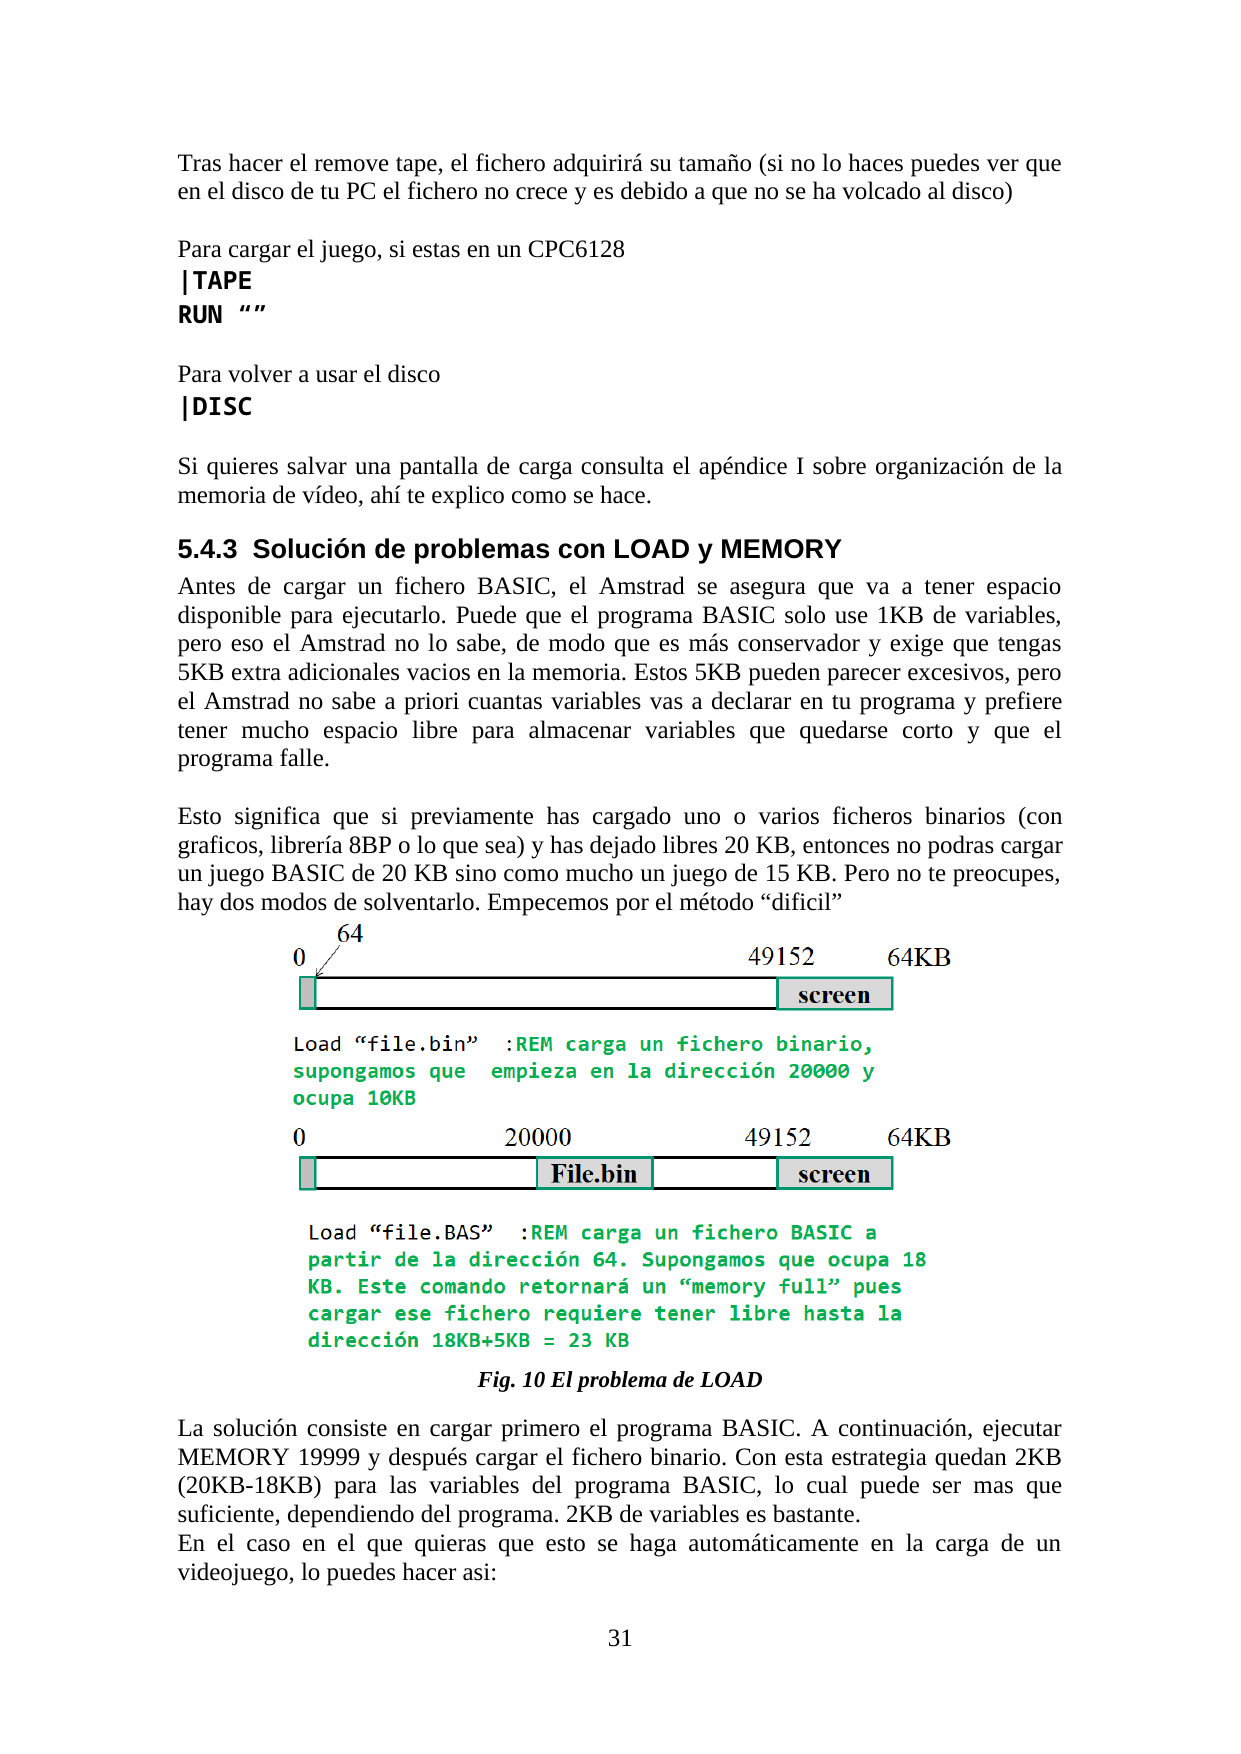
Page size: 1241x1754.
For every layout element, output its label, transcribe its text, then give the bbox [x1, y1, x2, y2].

text |TAPE [177, 263, 1063, 297]
subtitle Solución de problemas con LOAD y MEMORY [177, 533, 1063, 565]
text La solución consiste en cargar primero el programa BASIC. A continuación, ejecutar MEMORY 19999 y después cargar el fichero binario. Con esta estrategia quedan 2KB (20KB-18KB) para las variables del programa BASIC, lo cual puede ser mas que suficiente, dependiendo del programa. 2KB de variables es bastante. [177, 1413, 1063, 1528]
text Si quieres salvar una pantalla de carga consulta el apéndice I sobre organización de la memoria de vídeo, ahí te explico como se hace. [177, 451, 1063, 508]
text Para cargar el juego, si estas en un CPC6128 [177, 234, 1063, 263]
text |DISC [177, 388, 1063, 422]
text Tras hacer el remove tape, el fichero adquirirá su tamaño (si no lo haces puedes ver que en el disco de tu PC el fichero no crece y es debido a que no se ha volcado al disco) [177, 148, 1063, 205]
picture [282, 916, 958, 1366]
text Esto significa que si previamente has cargado uno o varios ficheros binarios (con graficos, librería 8BP o lo que sea) y has dejado libres 20 KB, entonces no podras cargar un juego BASIC de 20 KB sino como mucho un juego de 15 KB. Pero no te preocupes, hay dos modos de solventarlo. Empecemos por el método “dificil” [177, 801, 1063, 916]
text Fig. 10 El problema de LOAD [177, 1366, 1063, 1392]
text En el caso en el que quieras que esto se haga automáticamente en la carga de un videojuego, lo puedes hacer asi: [177, 1528, 1063, 1585]
text Para volver a usar el disco [177, 359, 1063, 388]
text RUN “” [177, 297, 1063, 331]
text Antes de cargar un fichero BASIC, el Amstrad se asegura que va a tener espacio disponible para ejecutarlo. Puede que el programa BASIC solo use 1KB de variables, pero eso el Amstrad no lo sabe, de modo que es más conservador y exige que tengas 5KB extra adicionales vacios en la memoria. Estos 5KB pueden parecer excesivos, pero el Amstrad no sabe a priori cuantas variables vas a declarar en tu programa y prefiere tener mucho espacio libre para almacenar variables que quedarse corto y que el programa falle. [177, 571, 1063, 772]
